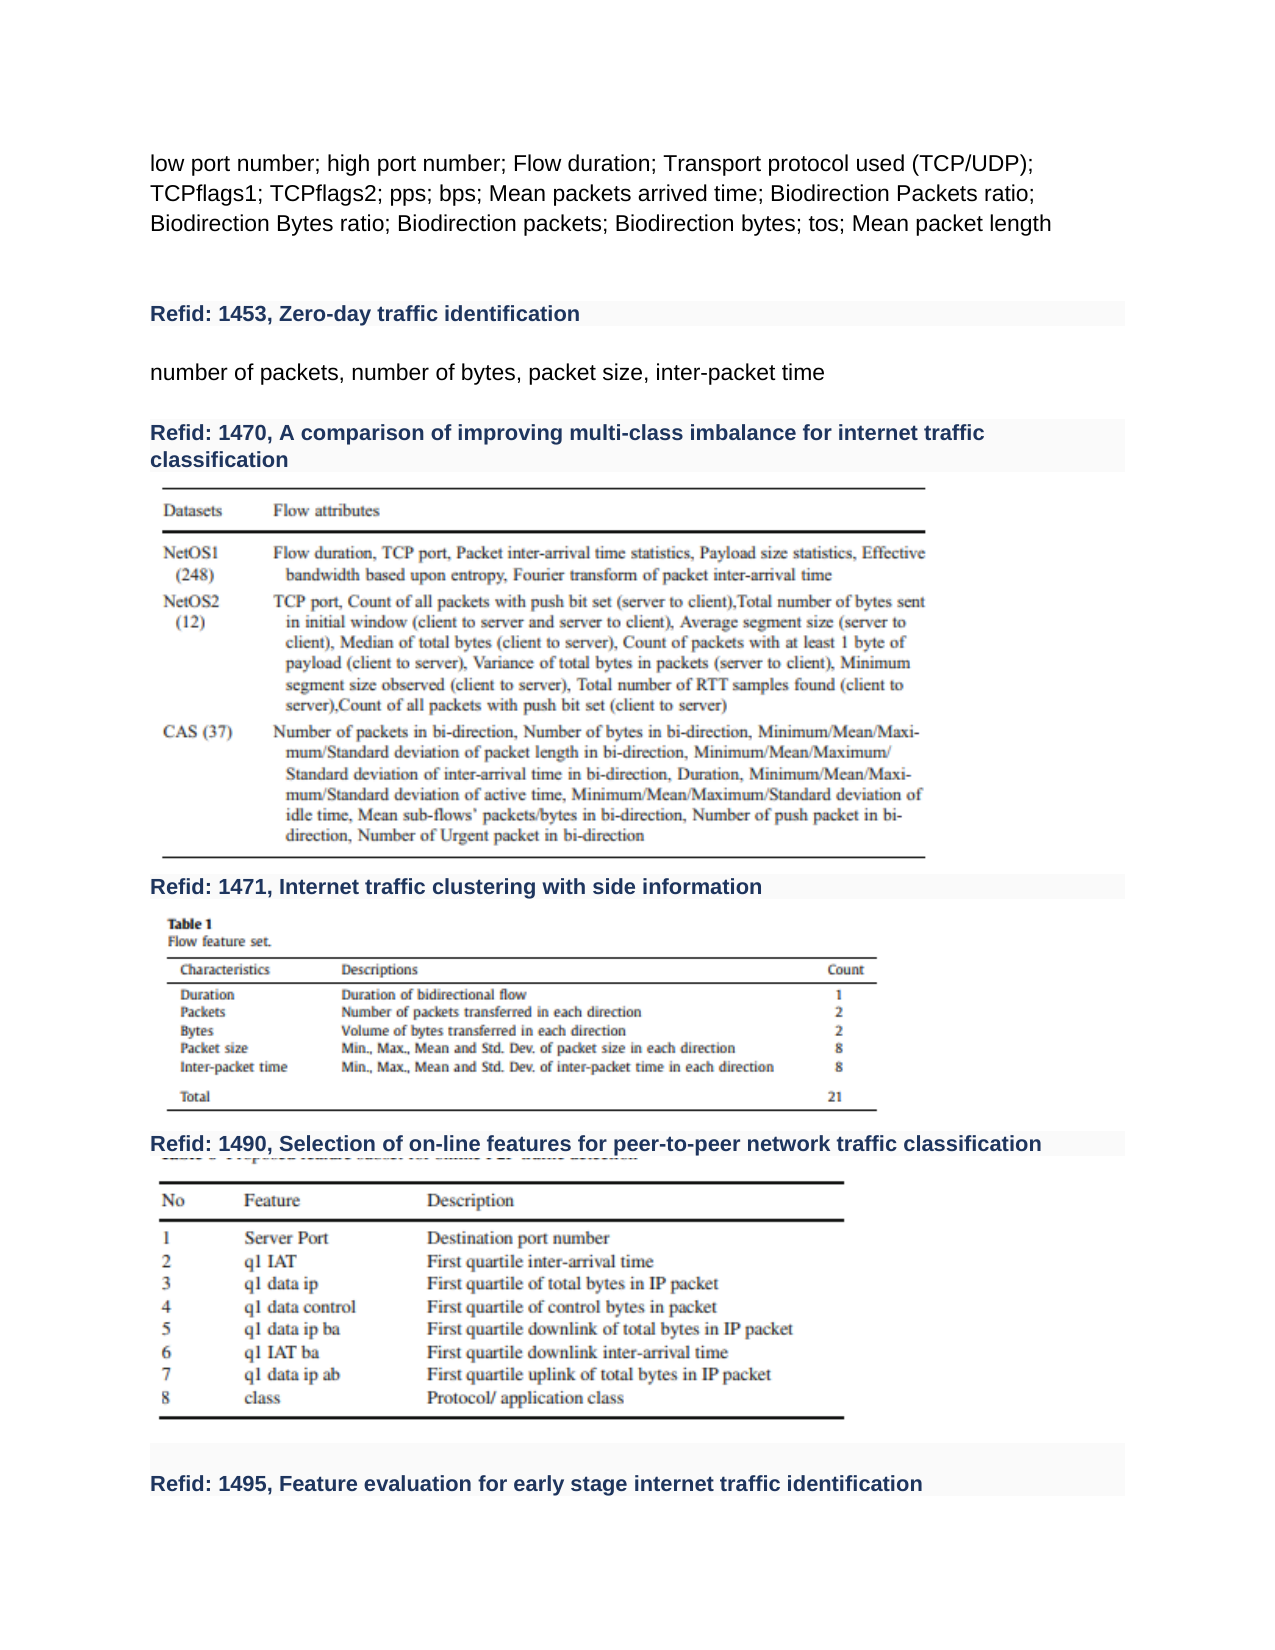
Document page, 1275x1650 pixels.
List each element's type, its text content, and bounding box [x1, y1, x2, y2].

picture [150, 474, 949, 871]
subtitle Refid: 1453, Zero-day traffic identification [150, 301, 1125, 326]
subtitle Refid: 1495, Feature evaluation for early stage internet traffic identification [150, 1471, 1125, 1496]
picture [150, 901, 885, 1127]
text low port number; high port number; Flow duration; Transport protocol used (TCP/UDP); TCPflags1; TCPflags2; pps; bps; Mean packets arrived time; Biodirection Packets ratio; Biodirection Bytes ratio; Biodirection packets; Biodirection bytes; tos; Mean packet length [150, 150, 1125, 237]
subtitle Refid: 1490, Selection of on-line features for peer-to-peer network traffic classification [150, 1131, 1125, 1156]
subtitle Refid: 1471, Internet traffic clustering with side information [150, 874, 1125, 899]
picture [150, 1158, 871, 1440]
subtitle Refid: 1470, A comparison of improving multi-class imbalance for internet traffic classification [150, 419, 1125, 472]
text number of packets, number of bytes, packet size, inter-packet time [150, 359, 1125, 385]
